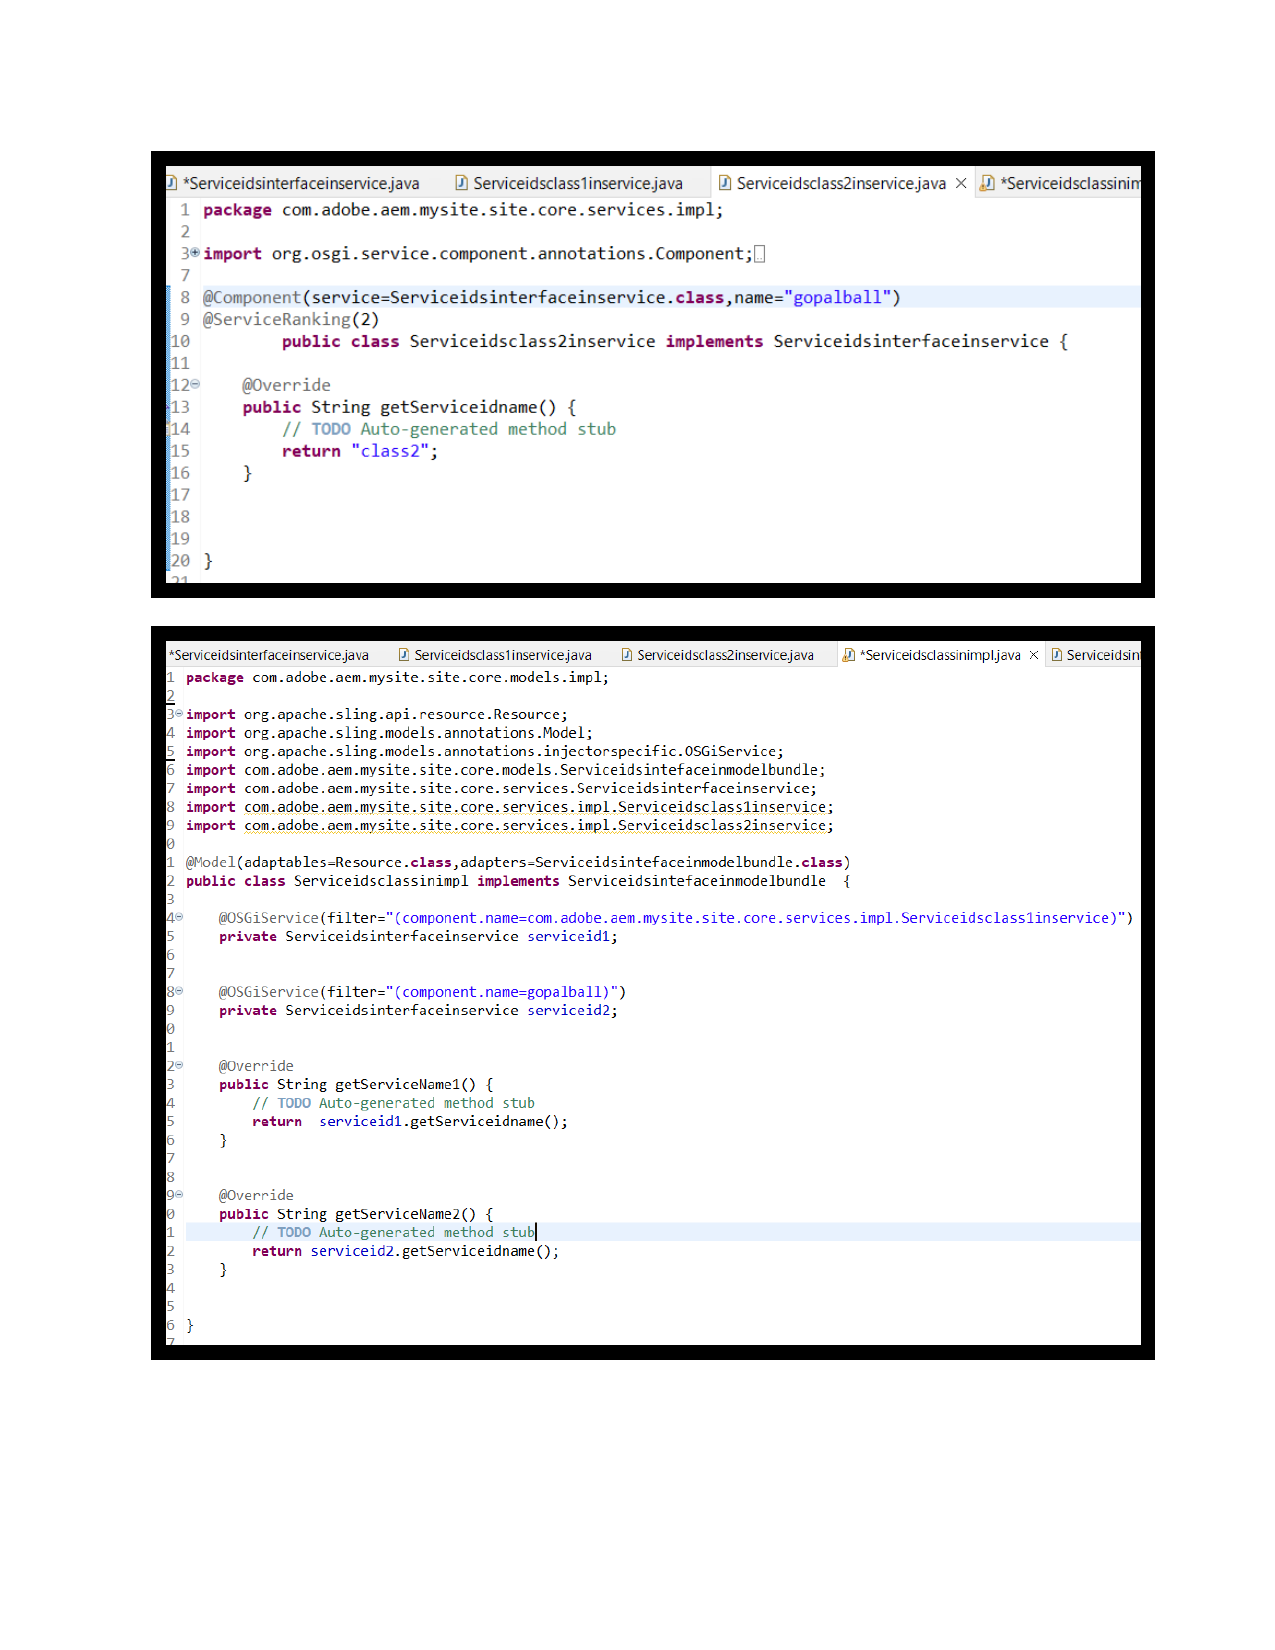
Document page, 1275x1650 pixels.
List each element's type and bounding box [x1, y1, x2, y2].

picture [166, 166, 1141, 583]
picture [166, 641, 1141, 1345]
